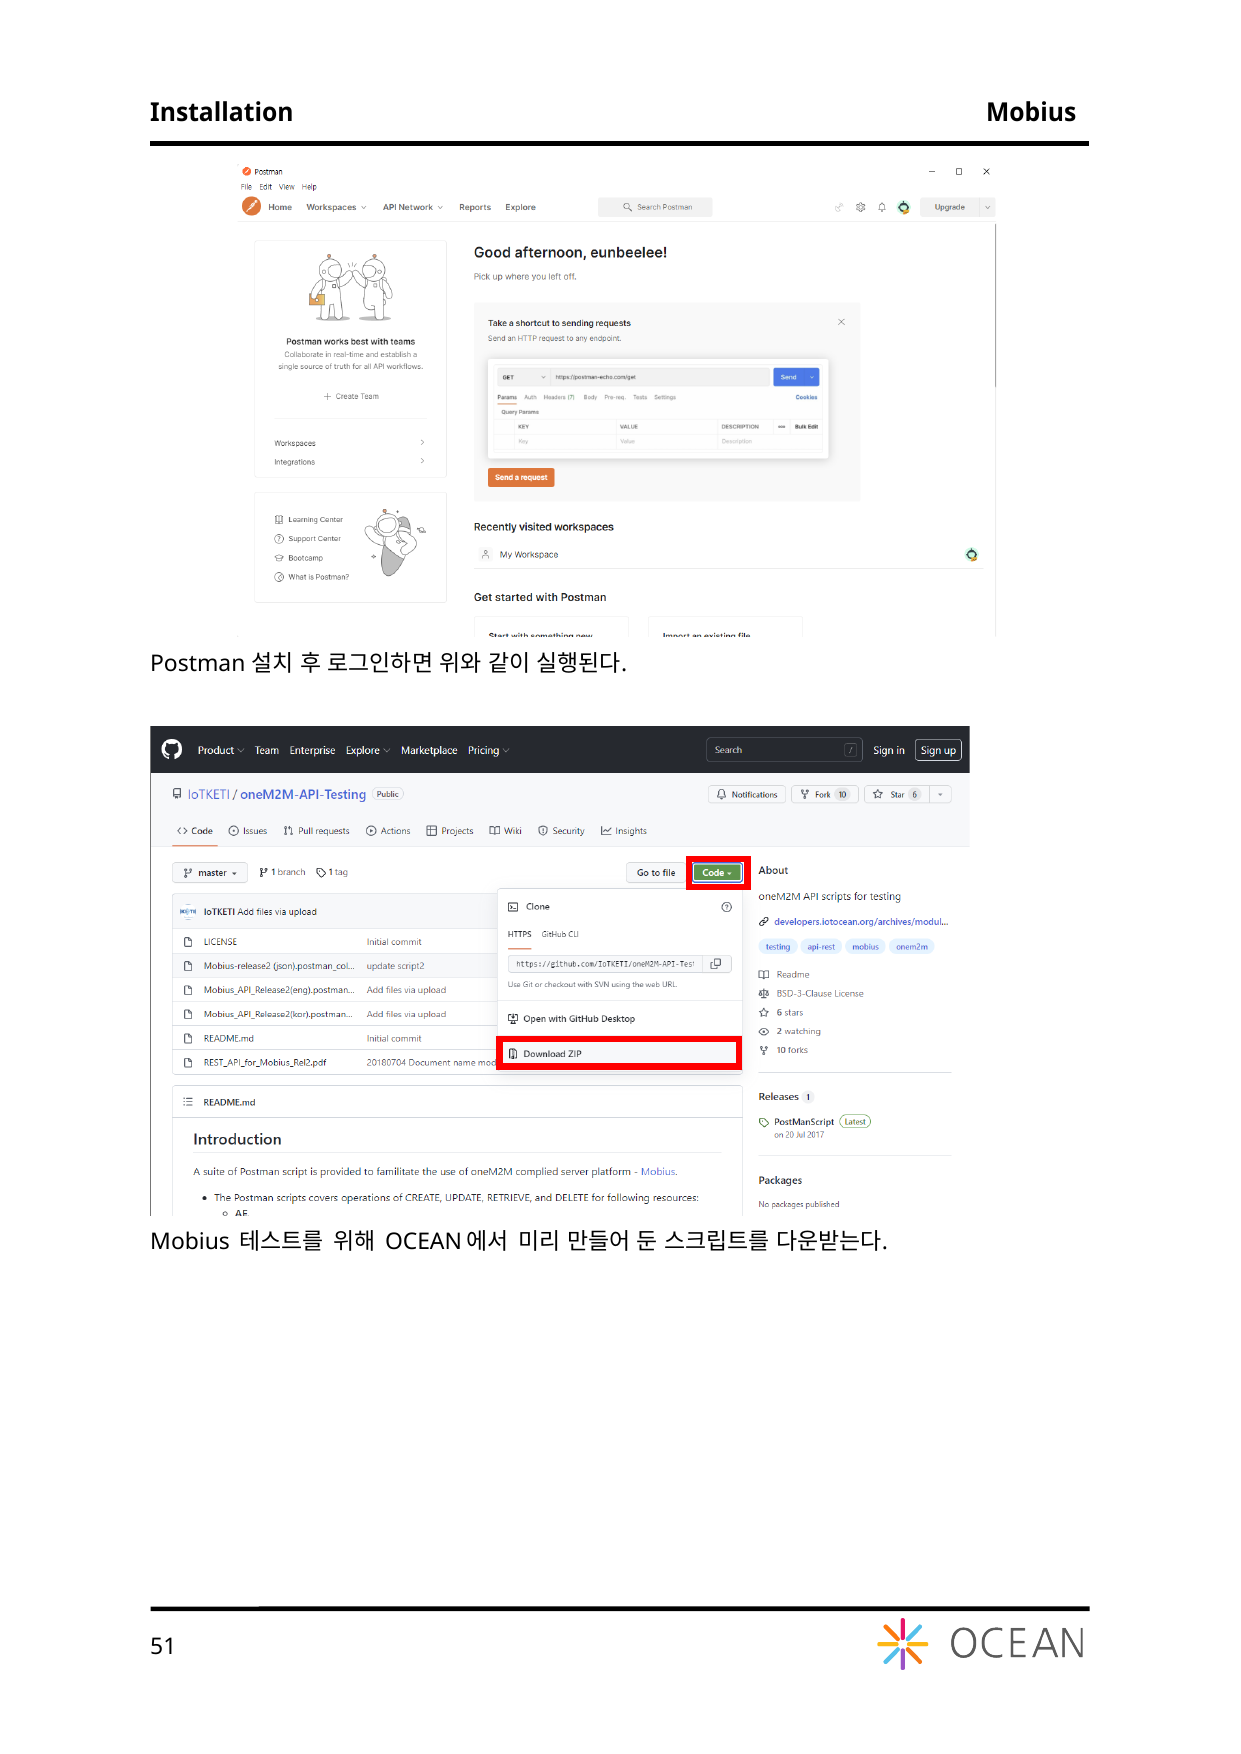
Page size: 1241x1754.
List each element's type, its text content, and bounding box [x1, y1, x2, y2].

picture [150, 726, 970, 1216]
text Postman 설치 후 로그인하면 위와 같이 실행된다. [150, 645, 1084, 678]
picture [877, 1618, 1083, 1670]
text Mobius 테스트를 위해 OCEAN에서 미리 만들어 둔 스크립트를 다운받는다. [150, 1223, 1084, 1257]
picture [237, 164, 997, 637]
